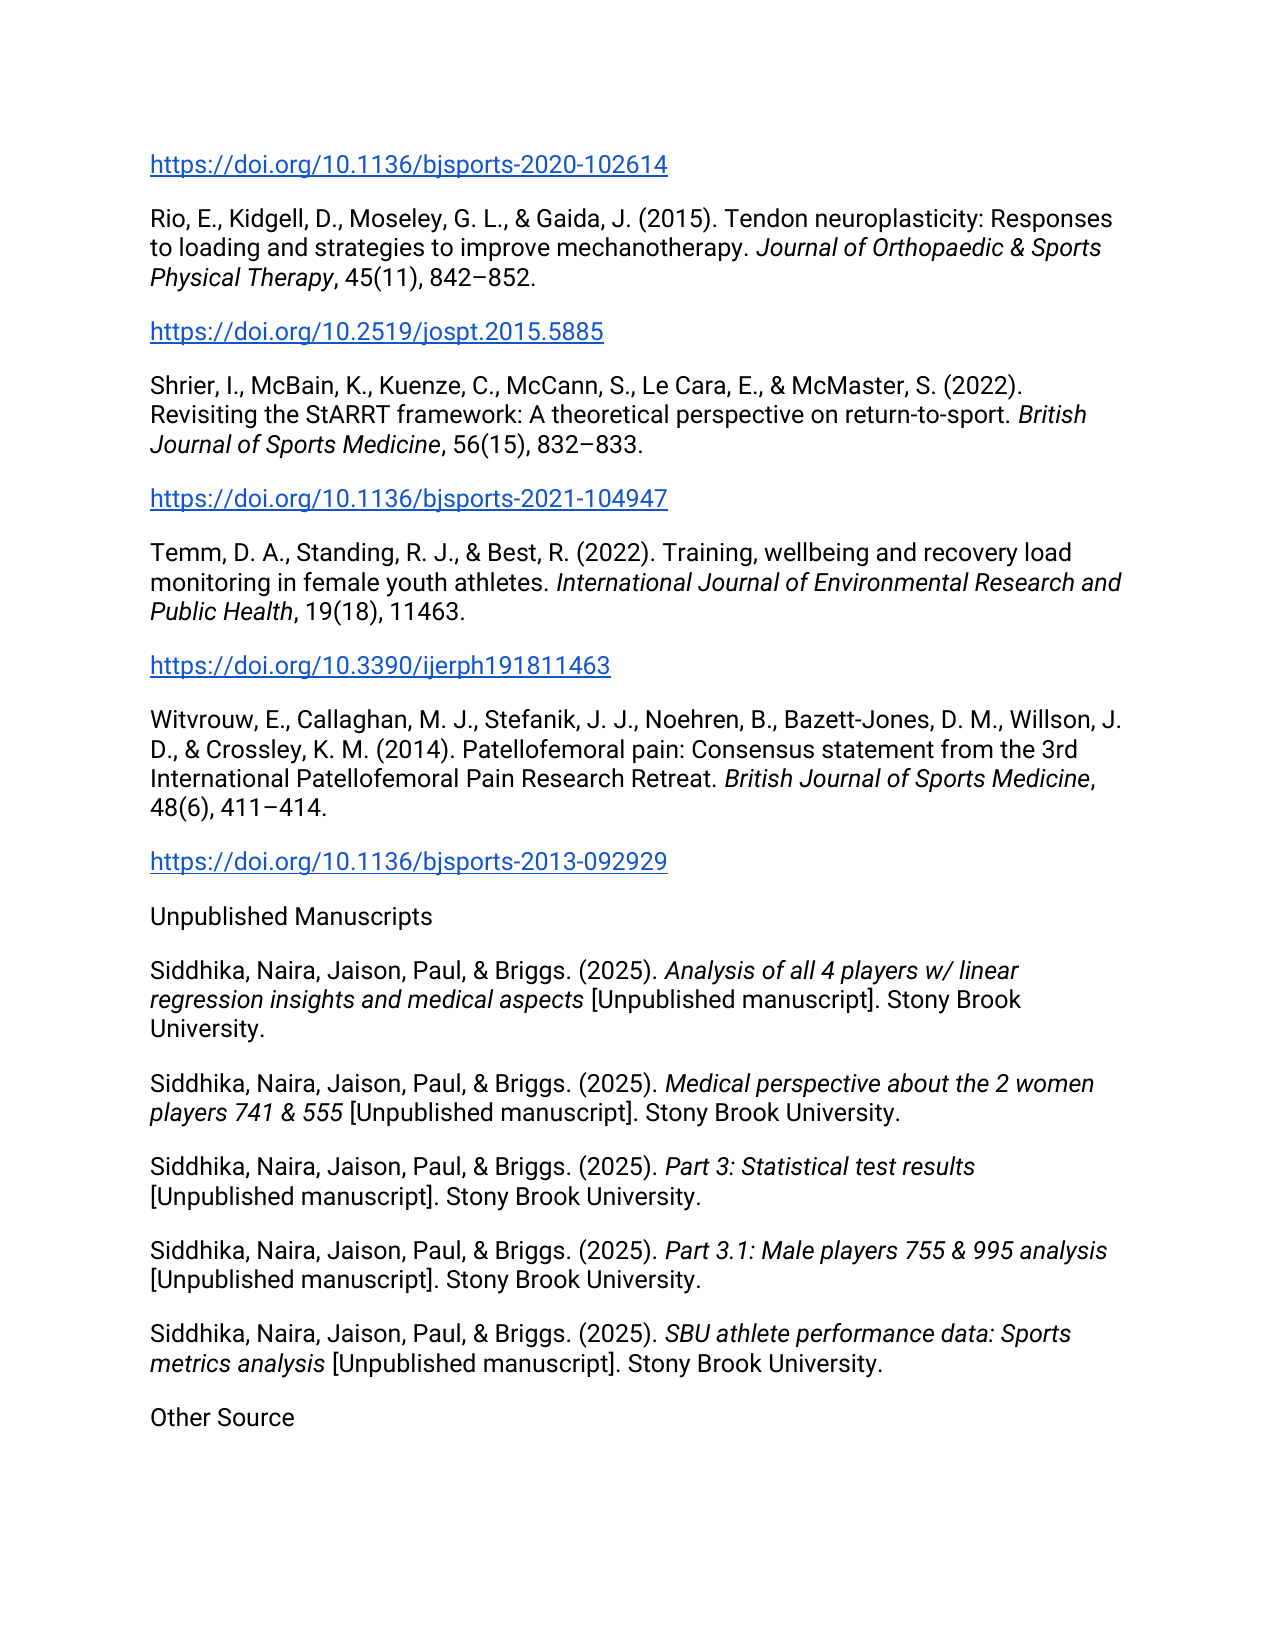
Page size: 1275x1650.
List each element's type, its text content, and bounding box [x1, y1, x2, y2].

text Shrier, I., McBain, K., Kuenze, C., McCann, S., Le Cara, E., & McMaster, S. (2022). Revisiting the StARRT framework: A theoretical perspective on return-to-sport. British Journal of Sports Medicine, 56(15), 832–833. [150, 371, 1125, 459]
text Siddhika, Naira, Jaison, Paul, & Briggs. (2025). Analysis of all 4 players w/ linear regression insights and medical aspects [Unpublished manuscript]. Stony Brook University. [150, 956, 1125, 1044]
text https://doi.org/10.3390/ijerph191811463 [150, 651, 1125, 681]
text Siddhika, Naira, Jaison, Paul, & Briggs. (2025). SBU athlete performance data: Sports metrics analysis [Unpublished manuscript]. Stony Brook University. [150, 1319, 1125, 1378]
text https://doi.org/10.1136/bjsports-2013-092929 [150, 848, 1125, 877]
text Siddhika, Naira, Jaison, Paul, & Briggs. (2025). Part 3: Statistical test results [Unpublished manuscript]. Stony Brook University. [150, 1152, 1125, 1211]
text https://doi.org/10.1136/bjsports-2021-104947 [150, 484, 1125, 513]
text https://doi.org/10.1136/bjsports-2020-102614 [150, 150, 1125, 179]
text Other Source [150, 1403, 1125, 1432]
text Siddhika, Naira, Jaison, Paul, & Briggs. (2025). Part 3.1: Male players 755 & 995 analysis [Unpublished manuscript]. Stony Brook University. [150, 1236, 1125, 1294]
text Unpublished Manuscripts [150, 902, 1125, 931]
text Rio, E., Kidgell, D., Moseley, G. L., & Gaida, J. (2015). Tendon neuroplasticity: Responses to loading and strategies to improve mechanotherapy. Journal of Orthopaedic & Sports Physical Therapy, 45(11), 842–852. [150, 204, 1125, 292]
text Witvrouw, E., Callaghan, M. J., Stefanik, J. J., Noehren, B., Bazett-Jones, D. M., Willson, J. D., & Crossley, K. M. (2014). Patellofemoral pain: Consensus statement from the 3rd International Patellofemoral Pain Research Retreat. British Journal of Sports Medicine, 48(6), 411–414. [150, 706, 1125, 823]
text https://doi.org/10.2519/jospt.2015.5885 [150, 317, 1125, 346]
text Siddhika, Naira, Jaison, Paul, & Briggs. (2025). Medical perspective about the 2 women players 741 & 555 [Unpublished manuscript]. Stony Brook University. [150, 1069, 1125, 1127]
text Temm, D. A., Standing, R. J., & Best, R. (2022). Training, wellbeing and recovery load monitoring in female youth athletes. International Journal of Environmental Research and Public Health, 19(18), 11463. [150, 538, 1125, 626]
